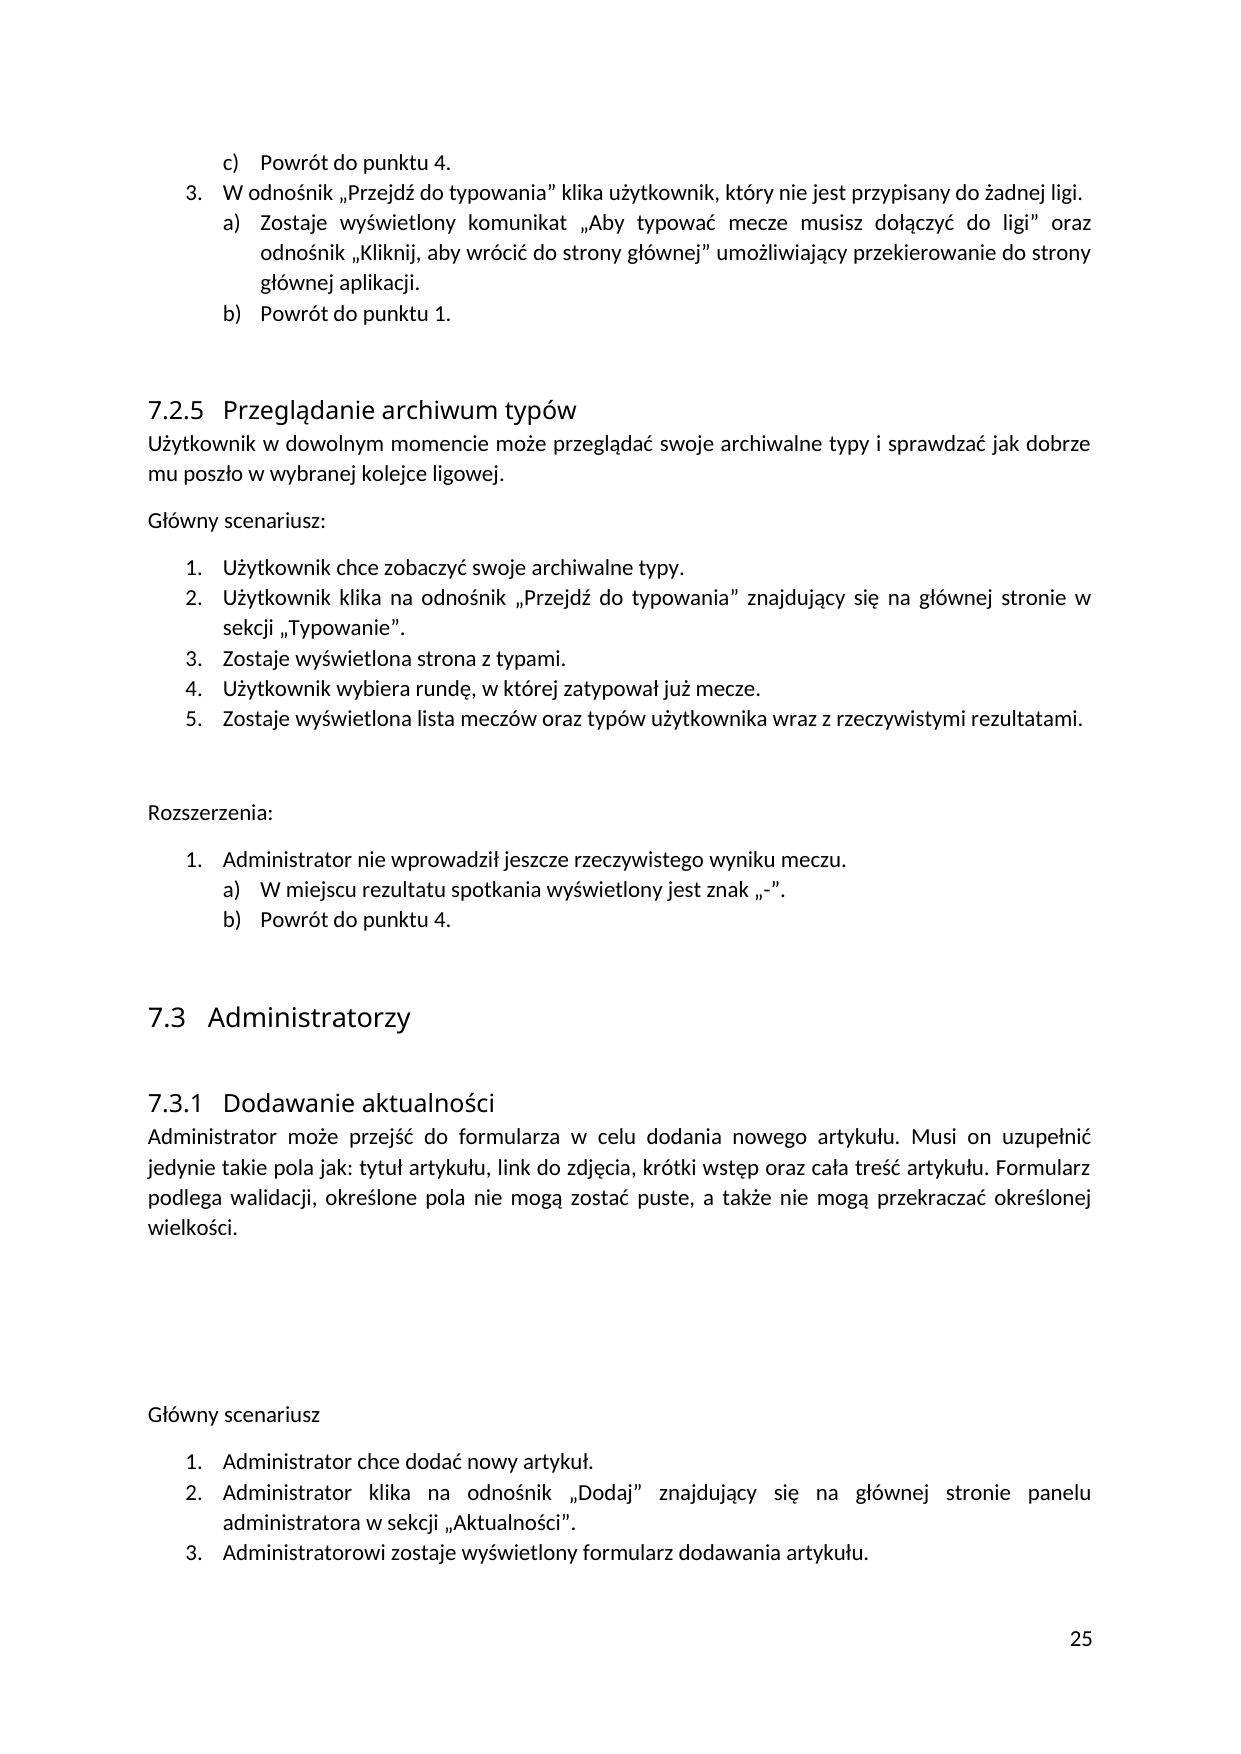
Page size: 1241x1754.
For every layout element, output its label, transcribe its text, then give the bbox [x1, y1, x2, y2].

text Administrator może przejść do formularza w celu dodania nowego artykułu. Musi on uzupełnić jedynie takie pola jak: tytuł artykułu, link do zdjęcia, krótki wstęp oraz cała treść artykułu. Formularz podlega walidacji, określone pola nie mogą zostać puste, a także nie mogą przekraczać określonej wielkości. [148, 1122, 1093, 1241]
subtitle Dodawanie aktualności [148, 1086, 1093, 1120]
list Administrator chce dodać nowy artykuł. [185, 1447, 1093, 1475]
list Powrót do punktu 1. [223, 299, 1093, 327]
text Użytkownik w dowolnym momencie może przeglądać swoje archiwalne typy i sprawdzać jak dobrze mu poszło w wybranej kolejce ligowej. [148, 429, 1093, 487]
list Administratorowi zostaje wyświetlony formularz dodawania artykułu. [185, 1538, 1093, 1566]
list Powrót do punktu 4. [223, 905, 1093, 933]
list W odnośnik „Przejdź do typowania” klika użytkownik, który nie jest przypisany do żadnej ligi. [185, 178, 1093, 206]
list Zostaje wyświetlony komunikat „Aby typować mecze musisz dołączyć do ligi” oraz odnośnik „Kliknij, aby wrócić do strony głównej” umożliwiający przekierowanie do strony głównej aplikacji. [223, 208, 1093, 296]
list Zostaje wyświetlona strona z typami. [185, 644, 1093, 672]
text Rozszerzenia: [148, 798, 1093, 826]
text Główny scenariusz: [148, 506, 1093, 534]
list Użytkownik wybiera rundę, w której zatypował już mecze. [185, 674, 1093, 702]
list Użytkownik klika na odnośnik „Przejdź do typowania” znajdujący się na głównej stronie w sekcji „Typowanie”. [185, 583, 1093, 642]
list Administrator nie wprowadził jeszcze rzeczywistego wyniku meczu. [185, 845, 1093, 873]
list Powrót do punktu 4. [223, 148, 1093, 176]
subtitle Przeglądanie archiwum typów [148, 392, 1093, 426]
list Administrator klika na odnośnik „Dodaj” znajdujący się na głównej stronie panelu administratora w sekcji „Aktualności”. [185, 1478, 1093, 1536]
list W miejscu rezultatu spotkania wyświetlony jest znak „-”. [223, 875, 1093, 903]
list Zostaje wyświetlona lista meczów oraz typów użytkownika wraz z rzeczywistymi rezultatami. [185, 704, 1093, 732]
list Użytkownik chce zobaczyć swoje archiwalne typy. [185, 553, 1093, 581]
subtitle Administratorzy [148, 999, 1093, 1036]
text Główny scenariusz [148, 1401, 1093, 1428]
